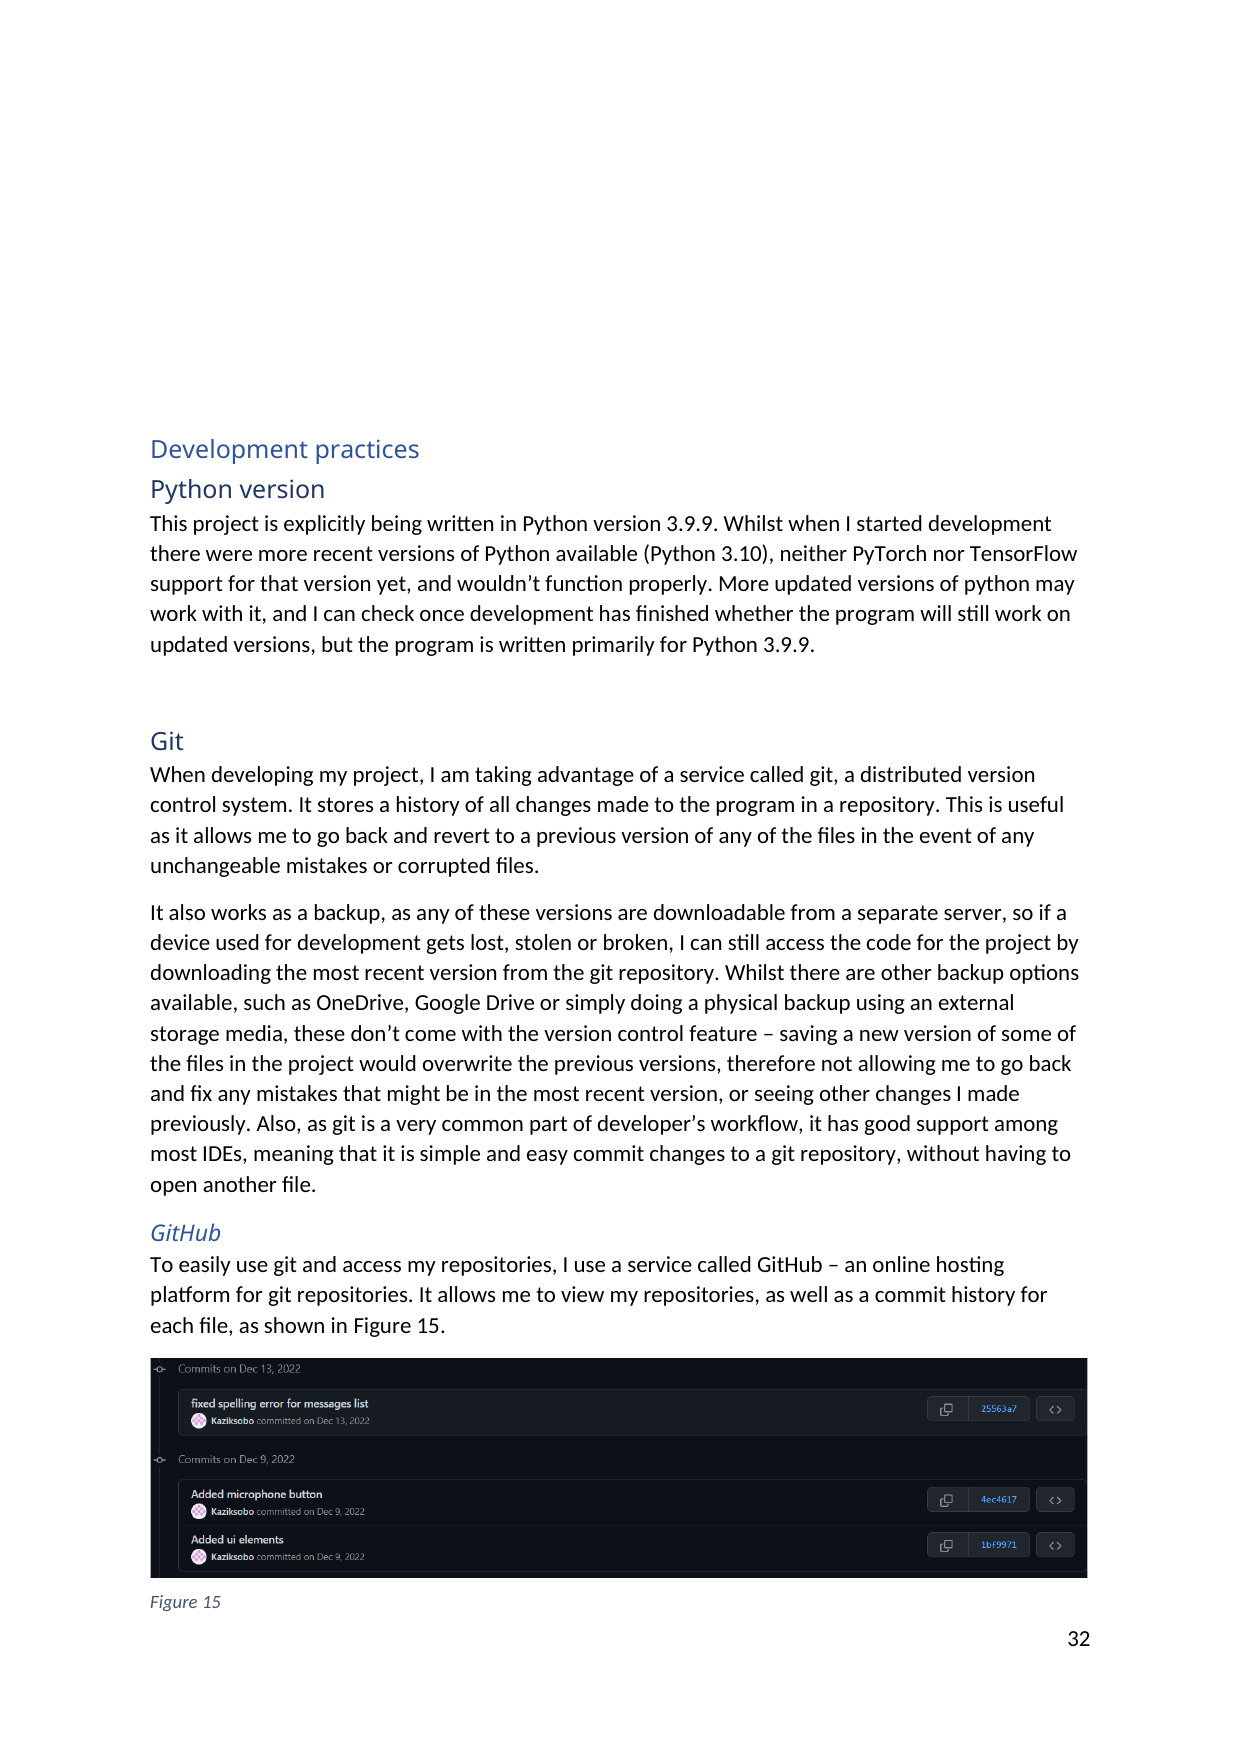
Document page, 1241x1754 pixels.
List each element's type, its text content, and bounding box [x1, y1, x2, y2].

text This project is explicitly being written in Python version 3.9.9. Whilst when I started development there were more recent versions of Python available (Python 3.10), neither PyTorch nor TensorFlow support for that version yet, and wouldn’t function properly. More updated versions of python may work with it, and I can check once development has finished whether the program will still work on updated versions, but the program is written primarily for Python 3.9.9. [150, 509, 1090, 658]
subtitle Git [150, 723, 1090, 758]
subtitle GitHub [150, 1217, 1090, 1248]
text It also works as a backup, as any of these versions are downloadable from a separate server, so if a device used for development gets lost, stolen or broken, I can still access the code for the project by downloading the most recent version from the git repository. Whilst there are other backup options available, such as OneDrive, Google Drive or simply doing a physical backup using an external storage media, these don’t come with the version control feature – saving a new version of some of the files in the project would overwrite the previous versions, therefore not allowing me to go back and fix any mistakes that might be in the most recent version, or seeing other changes I made previously. Also, as git is a very common part of developer’s workflow, it has good support among most IDEs, meaning that it is simple and easy commit changes to a git repository, without having to open another file. [150, 898, 1090, 1198]
picture [150, 1358, 1087, 1577]
text When developing my project, I am taking advantage of a service called git, a distributed version control system. It stores a history of all changes made to the program in a repository. This is useful as it allows me to go back and revert to a previous version of any of the files in the event of any unchangeable mistakes or corrupted files. [150, 760, 1090, 879]
subtitle Python version [150, 472, 1090, 506]
subtitle Development practices [150, 431, 1090, 465]
text To easily use git and access my repositories, I use a service called GitHub – an online hosting platform for git repositories. It allows me to view my repositories, as well as a commit history for each file, as shown in Figure 15. [150, 1250, 1090, 1339]
